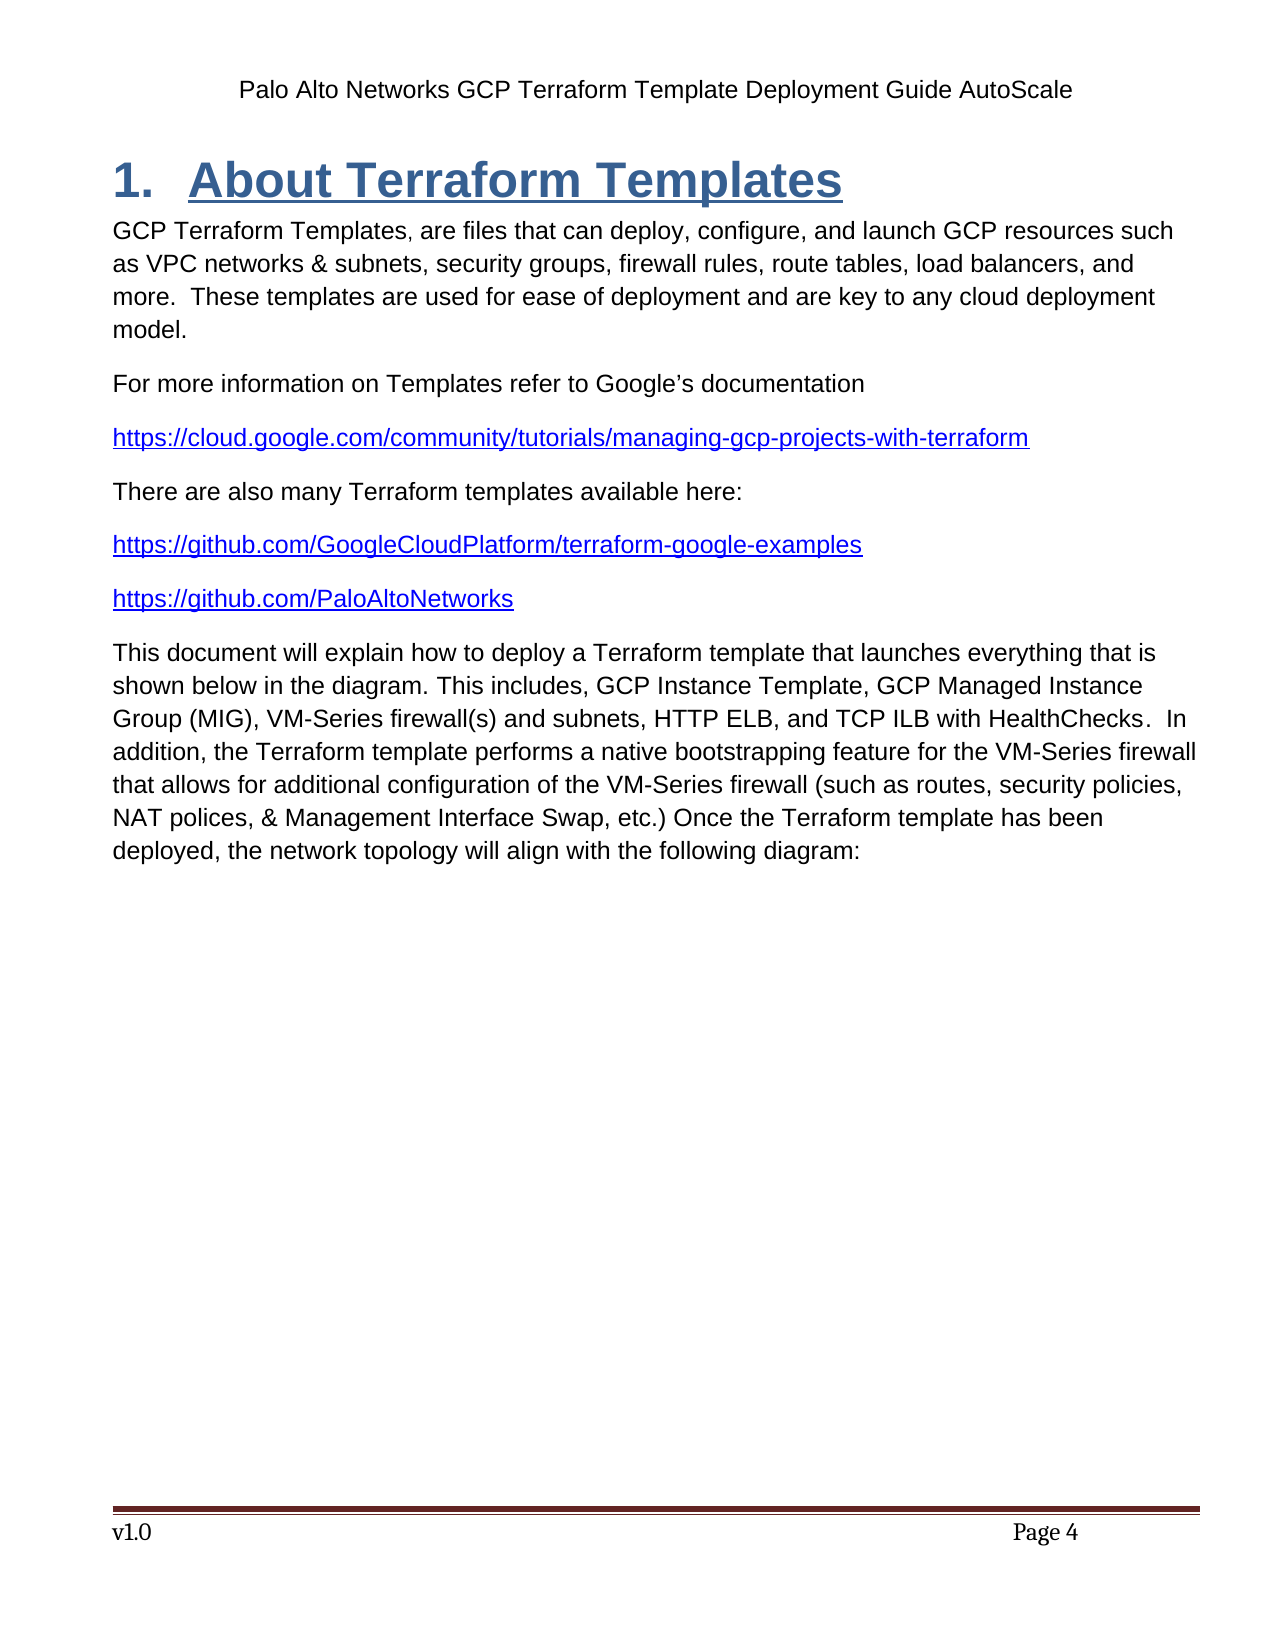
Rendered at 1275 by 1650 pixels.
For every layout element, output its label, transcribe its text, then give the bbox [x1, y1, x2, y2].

text This document will explain how to deploy a Terraform template that launches everything that is shown below in the diagram. This includes, GCP Instance Template, GCP Managed Instance Group (MIG), VM-Series firewall(s) and subnets, HTTP ELB, and TCP ILB with HealthChecks. In addition, the Terraform template performs a native bootstrapping feature for the VM-Series firewall that allows for additional configuration of the VM-Series firewall (such as routes, security policies, NAT polices, & Management Interface Swap, etc.) Once the Terraform template has been deployed, the network topology will align with the following diagram: [112, 638, 1200, 865]
text GCP Terraform Templates, are files that can deploy, configure, and launch GCP resources such as VPC networks & subnets, security groups, firewall rules, route tables, load balancers, and more. These templates are used for ease of deployment and are key to any cloud deployment model. [112, 216, 1200, 344]
text https://cloud.google.com/community/tutorials/managing-gcp-projects-with-terraform [112, 423, 1200, 452]
text https://github.com/PaloAltoNetworks [112, 584, 1200, 613]
text There are also many Terraform templates available here: [112, 477, 1200, 505]
text https://github.com/GoogleCloudPlatform/terraform-google-examples [112, 531, 1200, 559]
text For more information on Templates refer to Google’s documentation [112, 369, 1200, 398]
subtitle About Terraform Templates [112, 150, 1200, 207]
